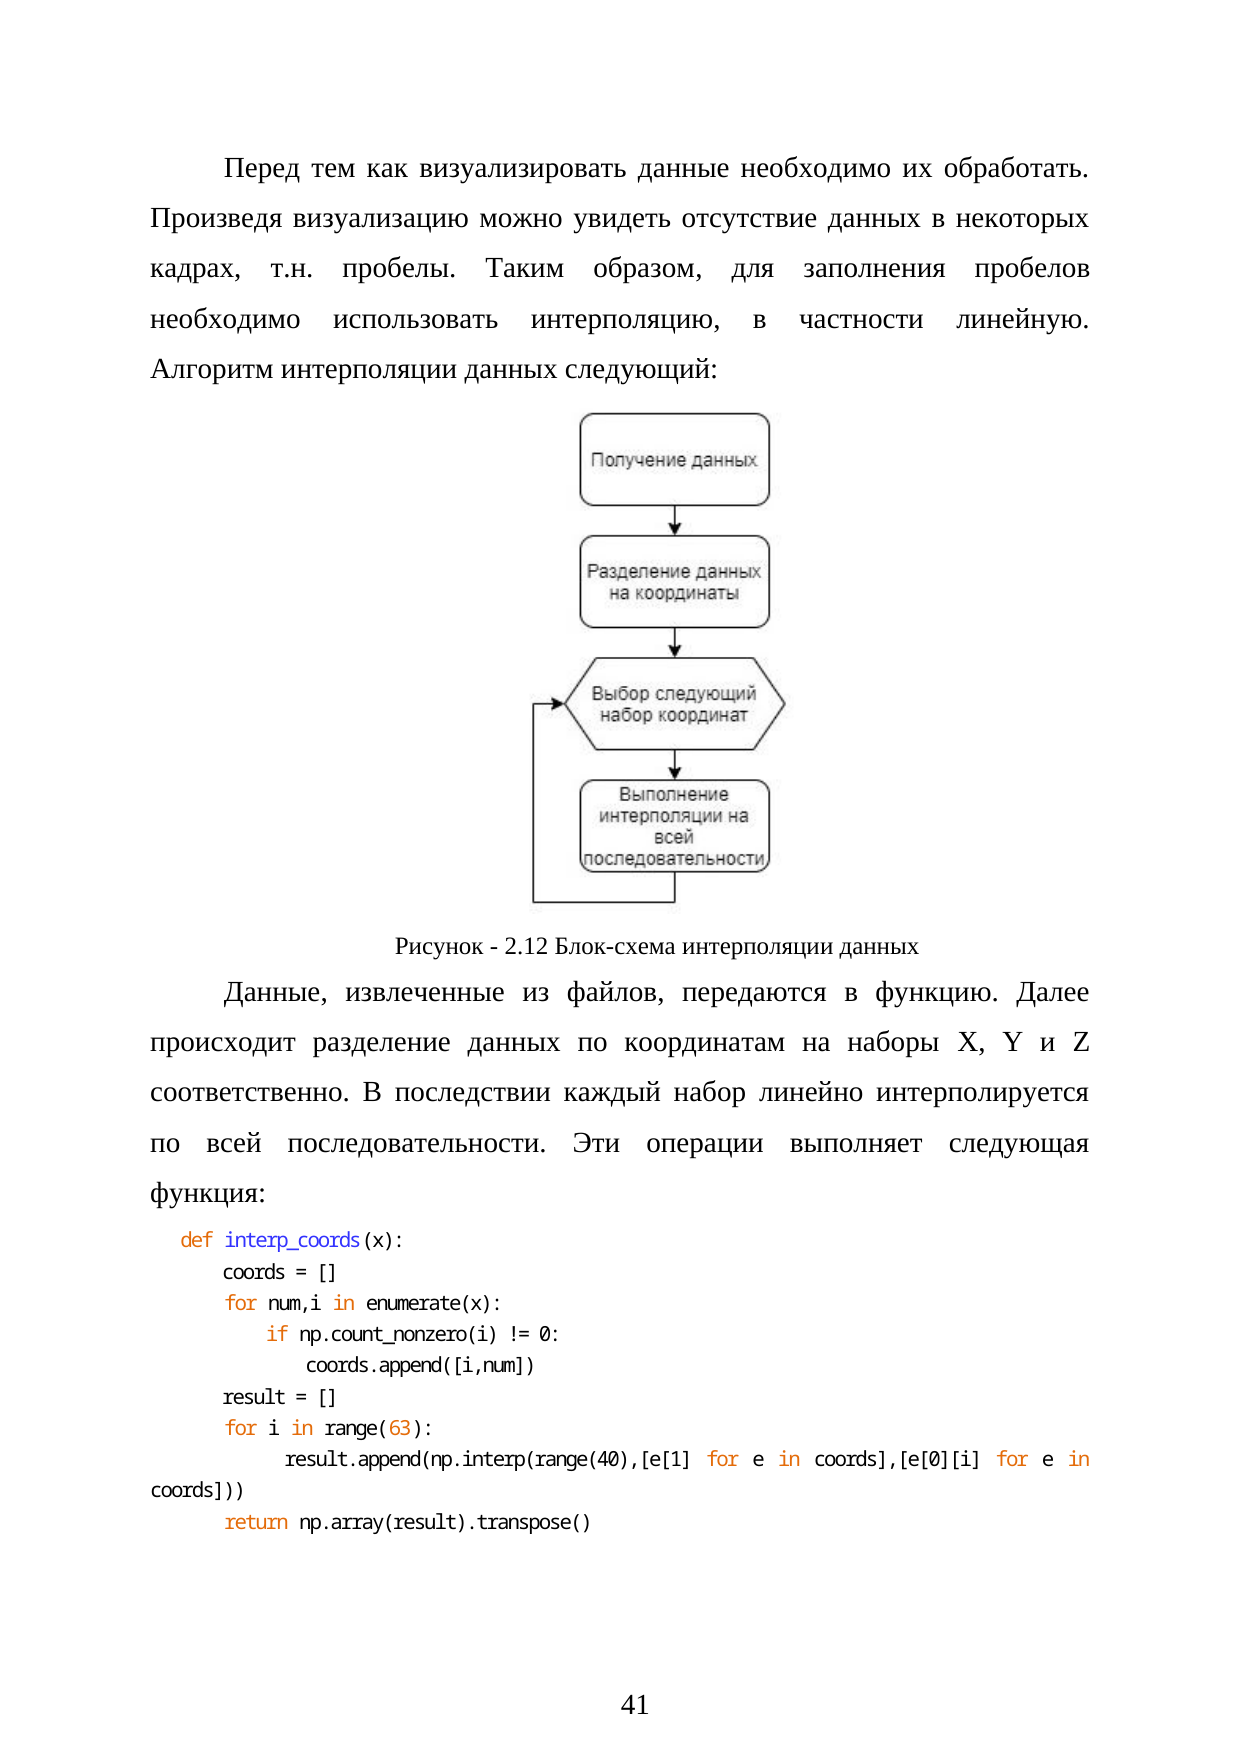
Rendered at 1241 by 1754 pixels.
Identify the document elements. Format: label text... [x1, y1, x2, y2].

text coords = [] [150, 1257, 1090, 1285]
text for i in range(63): [150, 1413, 1090, 1441]
text Данные, извлеченные из файлов, передаются в функцию. Далее происходит разделение данных по координатам на наборы X, Y и Z соответственно. В последствии каждый набор линейно интерполируется по всей последовательности. Эти операции выполняет следующая функция: [150, 974, 1090, 1209]
text coords.append([i,num]) [150, 1351, 1090, 1379]
text def interp_coords(x): [150, 1226, 1090, 1254]
text Рисунок - 2.12 Блок-схема интерполяции данных [150, 931, 1090, 959]
text result = [] [150, 1382, 1090, 1410]
text Перед тем как визуализировать данные необходимо их обработать. Произведя визуализацию можно увидеть отсутствие данных в некоторых кадрах, т.н. пробелы. Таким образом, для заполнения пробелов необходимо использовать интерполяцию, в частности линейную. Алгоритм интерполяции данных следующий: [150, 150, 1090, 385]
text if np.count_nonzero(i) != 0: [150, 1319, 1090, 1348]
picture [517, 401, 797, 914]
text for num,i in enumerate(x): [150, 1288, 1090, 1316]
text return np.array(result).transpose() [150, 1507, 1090, 1535]
text result.append(np.interp(range(40),[e[1] for e in coords],[e[0][i] for e in coords])) [150, 1444, 1090, 1504]
